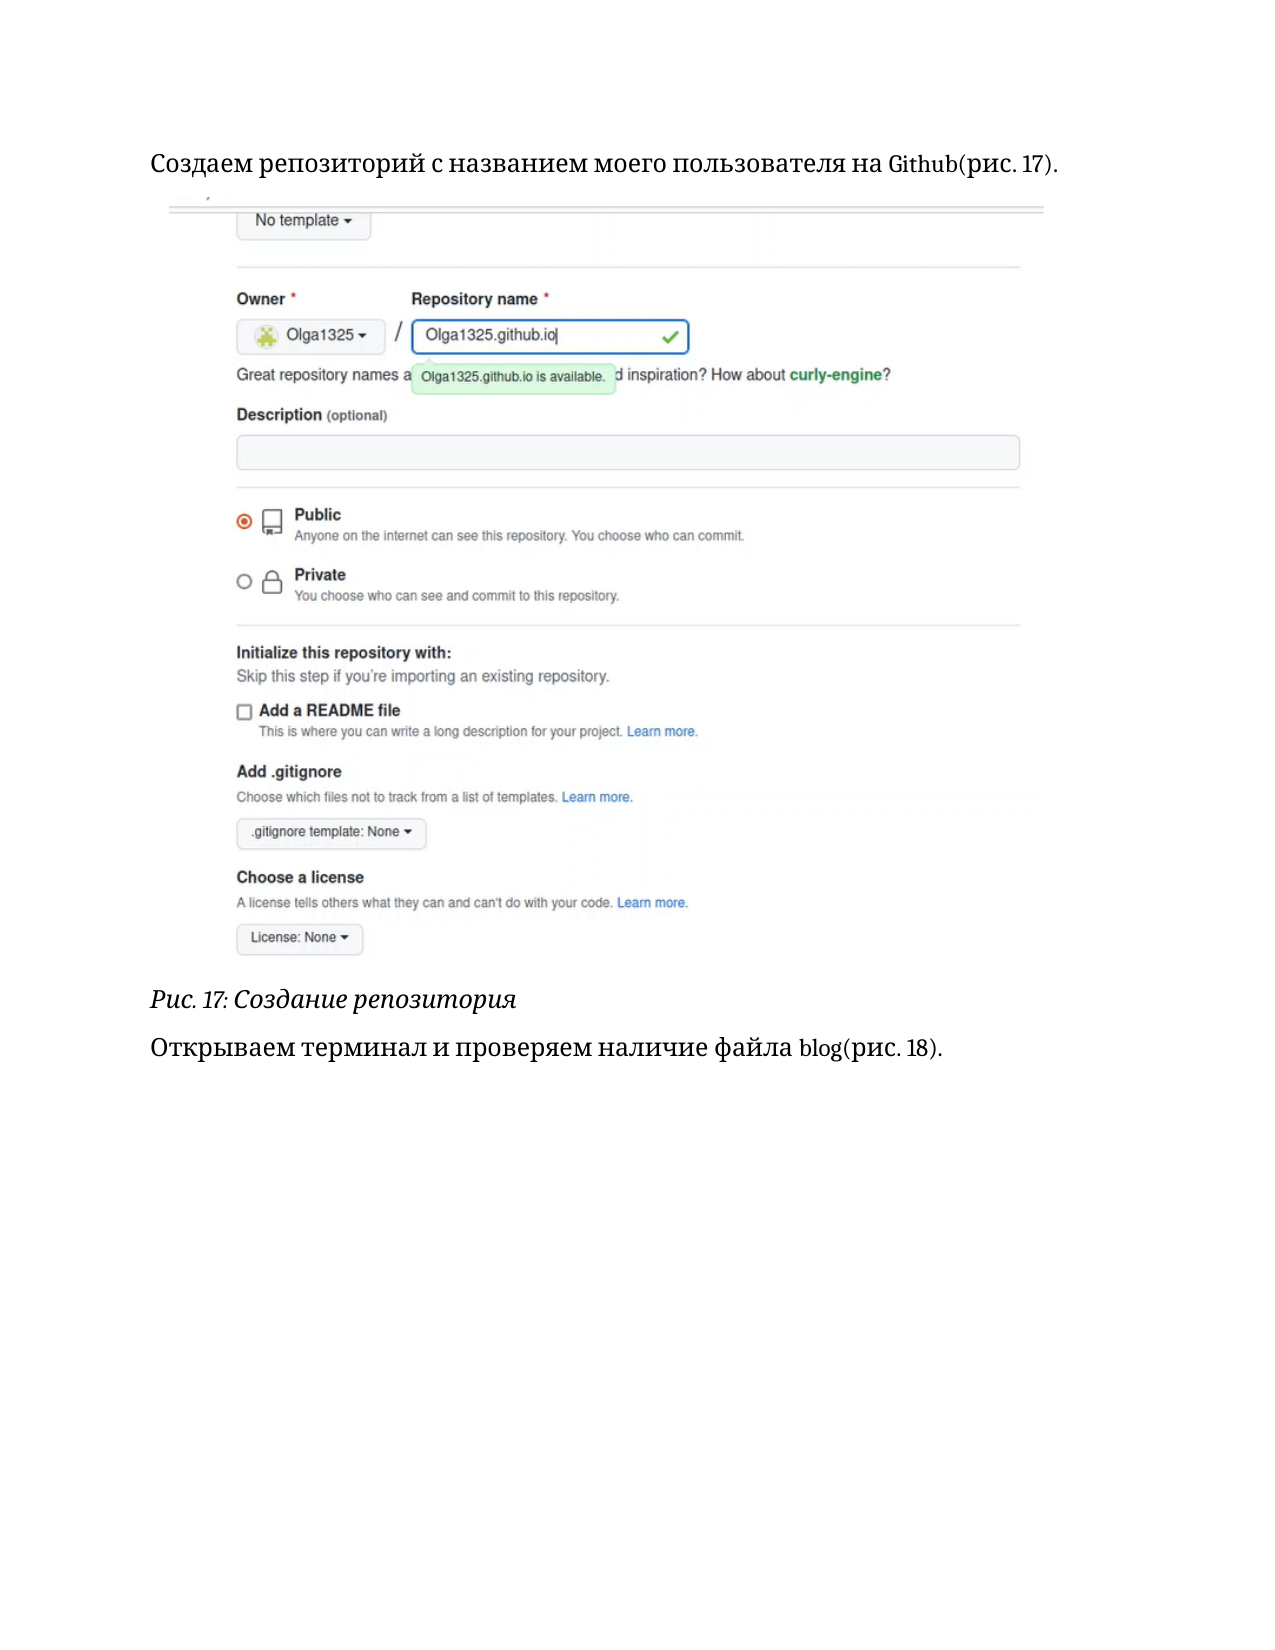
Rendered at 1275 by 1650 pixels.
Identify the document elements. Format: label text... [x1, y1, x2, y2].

picture [168, 197, 1044, 966]
text Рис. 17: Создание репозитория [150, 986, 1125, 1015]
text Создаем репозиторий с названием моего пользователя на Github(рис. 17). [150, 150, 1125, 179]
text Открываем терминал и проверяем наличие файла blog(рис. 18). [150, 1034, 1125, 1062]
